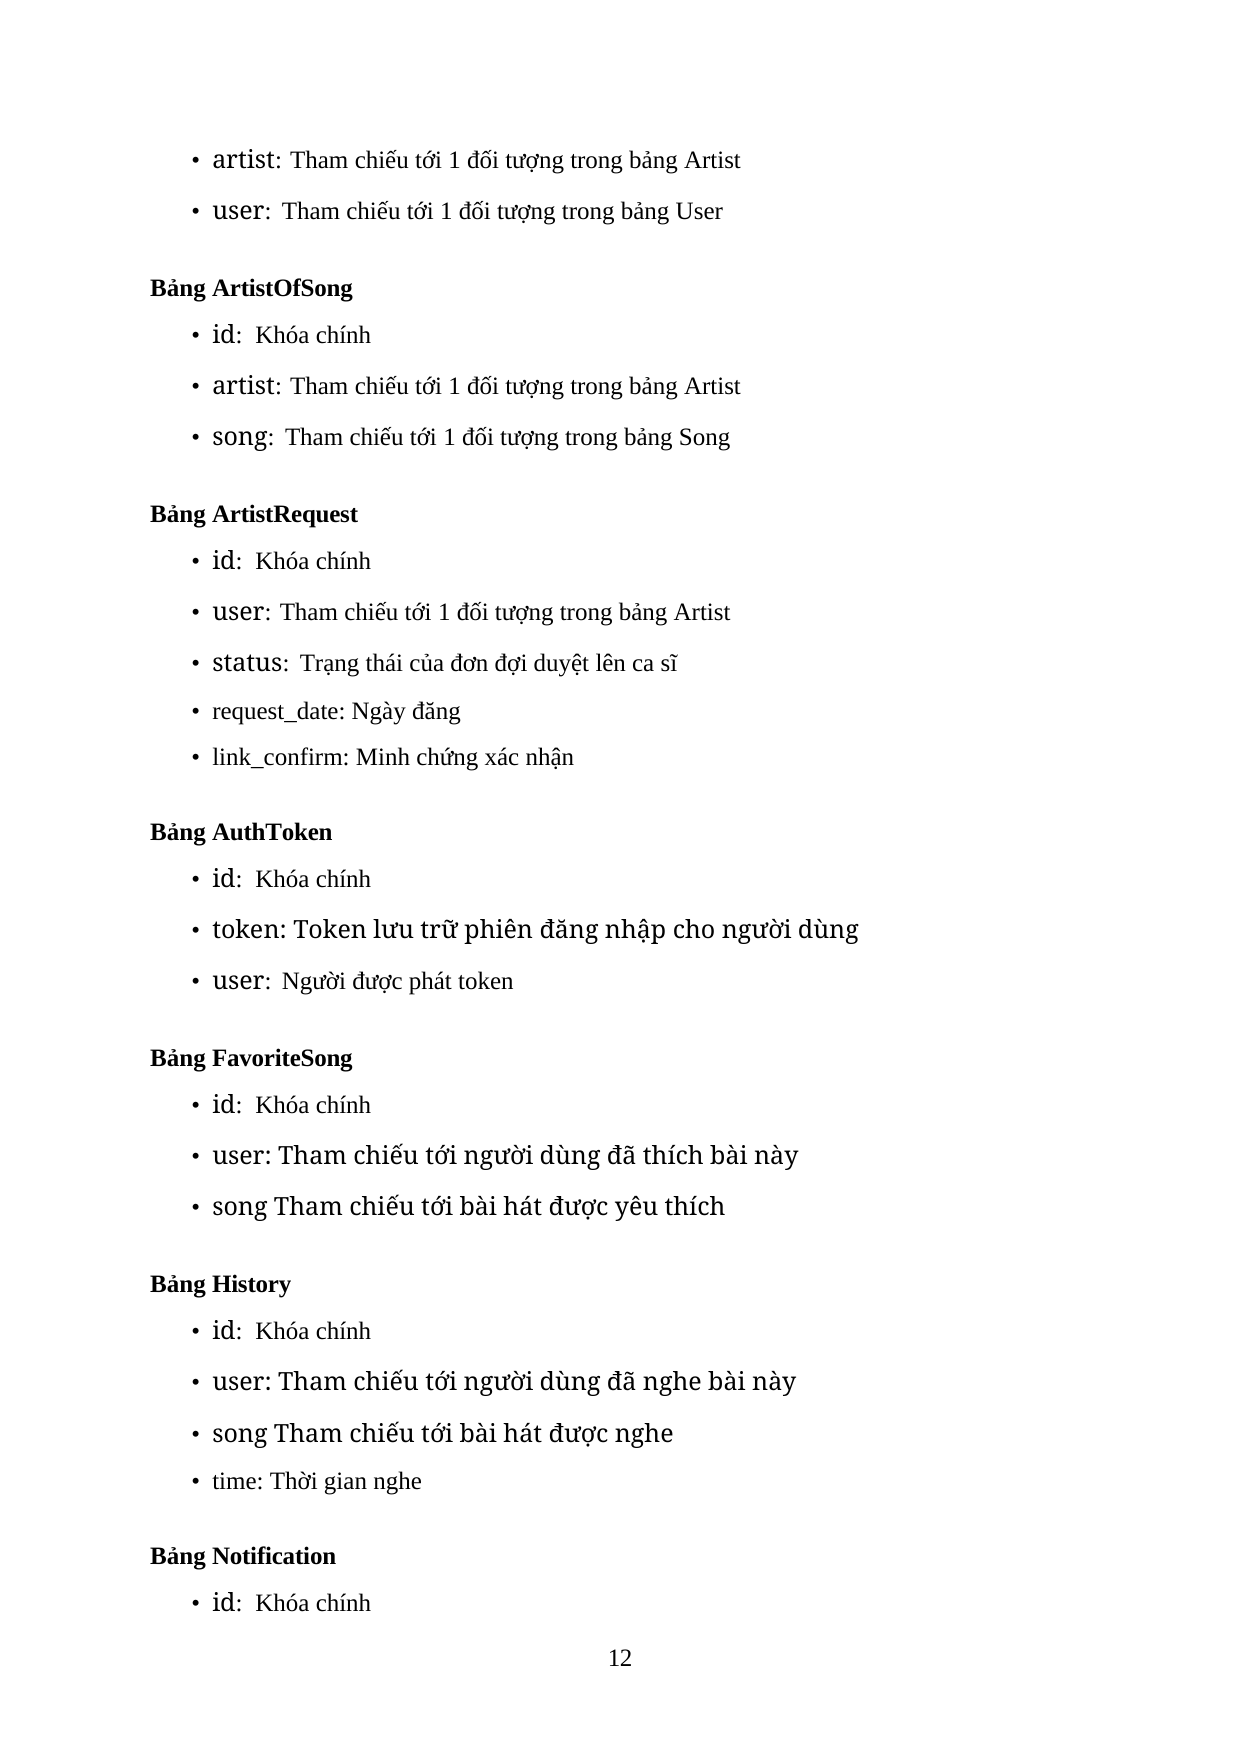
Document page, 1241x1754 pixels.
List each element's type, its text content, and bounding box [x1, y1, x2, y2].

list user: Tham chiếu tới 1 đối tượng trong bảng Artist [191, 594, 1166, 628]
list artist: Tham chiếu tới 1 đối tượng trong bảng Artist [191, 368, 1166, 402]
text Bảng History [150, 1269, 1166, 1298]
text Bảng ArtistRequest [150, 499, 1166, 528]
text Bảng AuthToken [150, 817, 1166, 845]
list song Tham chiếu tới bài hát được nghe [191, 1415, 1166, 1449]
list user: Tham chiếu tới 1 đối tượng trong bảng User [191, 193, 1166, 227]
list user: Tham chiếu tới người dùng đã thích bài này [191, 1138, 1166, 1172]
list song: Tham chiếu tới 1 đối tượng trong bảng Song [191, 419, 1166, 453]
list id: Khóa chính [191, 1087, 1166, 1121]
text Bảng ArtistOfSong [150, 273, 1166, 301]
list id: Khóa chính [191, 543, 1166, 577]
list artist: Tham chiếu tới 1 đối tượng trong bảng Artist [191, 142, 1166, 176]
list link_confirm: Minh chứng xác nhận [191, 742, 1166, 771]
list user: Người được phát token [191, 963, 1166, 997]
list status: Trạng thái của đơn đợi duyệt lên ca sĩ [191, 645, 1166, 679]
list time: Thời gian nghe [191, 1466, 1166, 1495]
list id: Khóa chính [191, 861, 1166, 894]
list user: Tham chiếu tới người dùng đã nghe bài này [191, 1364, 1166, 1398]
list token: Token lưu trữ phiên đăng nhập cho người dùng [191, 912, 1166, 946]
list id: Khóa chính [191, 1313, 1166, 1347]
list song Tham chiếu tới bài hát được yêu thích [191, 1189, 1166, 1223]
text Bảng Notification [150, 1541, 1166, 1570]
list id: Khóa chính [191, 317, 1166, 351]
list id: Khóa chính [191, 1585, 1166, 1619]
text Bảng FavoriteSong [150, 1043, 1166, 1072]
list request_date: Ngày đăng [191, 696, 1166, 725]
